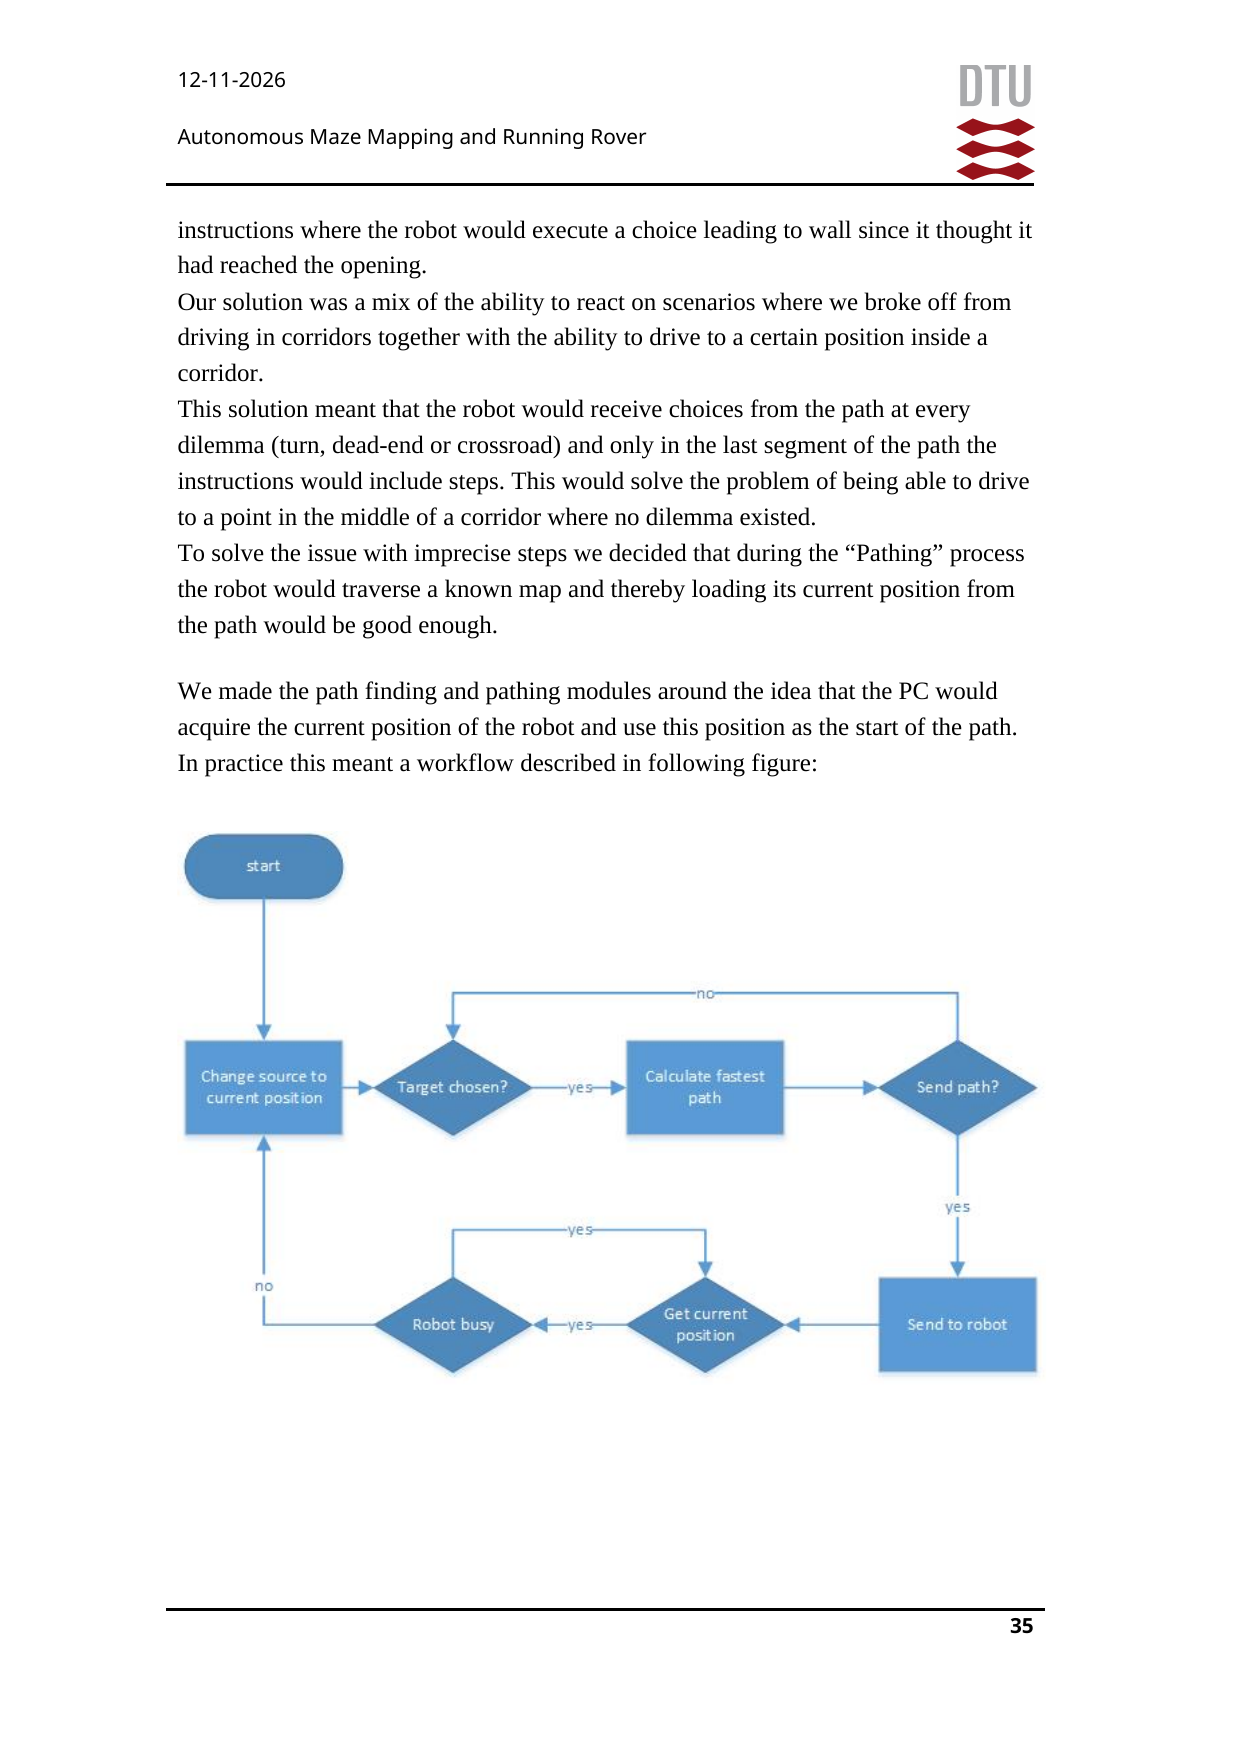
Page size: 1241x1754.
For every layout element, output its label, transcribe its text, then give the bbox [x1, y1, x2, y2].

picture [956, 65, 1035, 180]
text Our solution was a mix of the ability to react on scenarios where we broke off from driving in corridors together with the ability to drive to a certain position inside a corridor. [177, 287, 1033, 387]
picture [177, 831, 1047, 1385]
text To solve the issue with imprecise steps we decided that during the “Pathing” process the robot would traverse a known map and thereby loading its current position from the path would be good enough. [177, 538, 1033, 639]
text We made the path finding and pathing modules around the idea that the PC would acquire the current position of the robot and use this position as the start of the path. [177, 676, 1033, 741]
text In practice this meant a workflow described in following figure: [177, 748, 1033, 777]
text This solution meant that the robot would receive choices from the path at every dilemma (turn, dead-end or crossroad) and only in the last segment of the path the instructions would include steps. This would solve the problem of being able to drive to a point in the middle of a corridor where no dilemma existed. [177, 394, 1033, 531]
